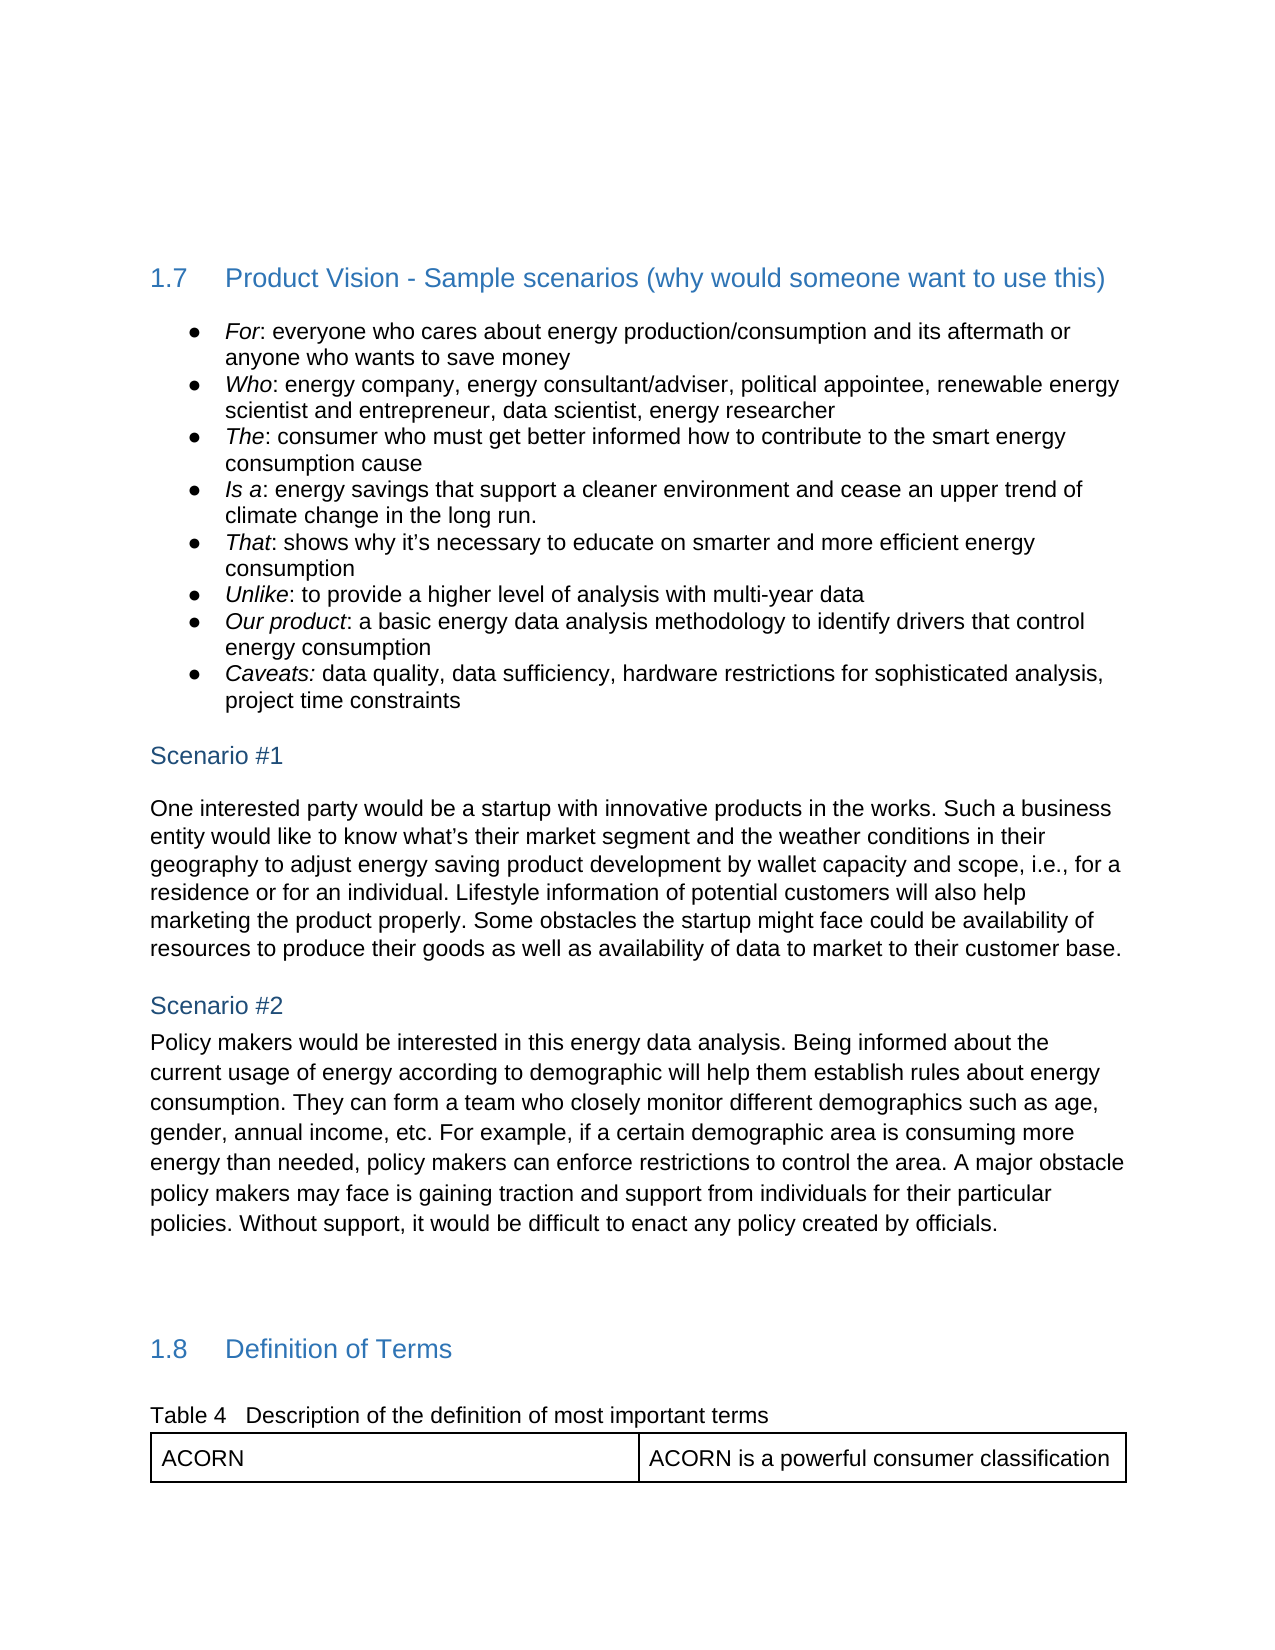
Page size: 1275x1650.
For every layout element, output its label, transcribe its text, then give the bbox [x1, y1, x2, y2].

subtitle 1.7 Product Vision - Sample scenarios (why would someone want to use this) [150, 267, 652, 293]
list Unlike: to provide a higher level of analysis with multi-year data [187, 581, 1125, 608]
list Caveats: data quality, data sufficiency, hardware restrictions for sophisticated analysis, project time constraints [187, 660, 1125, 713]
table_header ACORN [152, 1434, 638, 1481]
text One interested party would be a startup with innovative products in the works. Such a business entity would like to know what’s their market segment and the weather conditions in their geography to adjust energy saving product development by wallet capacity and scope, i.e., for a residence or for an individual. Lifestyle information of potential customers will also help marketing the product properly. Some obstacles the startup might face could be availability of resources to produce their goods as well as availability of data to market to their customer base. [150, 795, 1125, 961]
text Policy makers would be interested in this energy data analysis. Being informed about the current usage of energy according to demographic will help them establish rules about energy consumption. They can form a team who closely monitor different demographics such as age, gender, annual income, etc. For example, if a certain demographic area is consuming more energy than needed, policy makers can enforce restrictions to control the area. A major obstacle policy makers may face is gaining traction and support from individuals for their particular policies. Without support, it would be difficult to enact any policy created by officials. [150, 1028, 1125, 1236]
list The: consumer who must get better informed how to contribute to the smart energy consumption cause [187, 423, 1125, 476]
list Is a: energy savings that support a cleaner environment and cease an upper trend of climate change in the long run. [187, 476, 1125, 529]
subtitle 1.8 Definition of Terms [150, 1338, 1125, 1363]
subtitle Scenario #1 [150, 742, 1125, 770]
list Our product: a basic energy data analysis methodology to identify drivers that control energy consumption [187, 608, 1125, 660]
list That: shows why it’s necessary to educate on smarter and more efficient energy consumption [187, 529, 1125, 581]
subtitle Scenario #2 [150, 992, 1125, 1020]
text Table 4 Description of the definition of most important terms [150, 1402, 1125, 1428]
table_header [640, 1434, 1125, 1481]
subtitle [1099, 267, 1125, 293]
list Who: energy company, energy consultant/adviser, political appointee, renewable energy scientist and entrepreneur, data scientist, energy researcher [187, 371, 1125, 423]
subtitle 1.7 Product Vision - Sample scenarios (why would someone want to use this) [650, 267, 1101, 293]
list For: everyone who cares about energy production/consumption and its aftermath or anyone who wants to save money [187, 318, 1125, 371]
